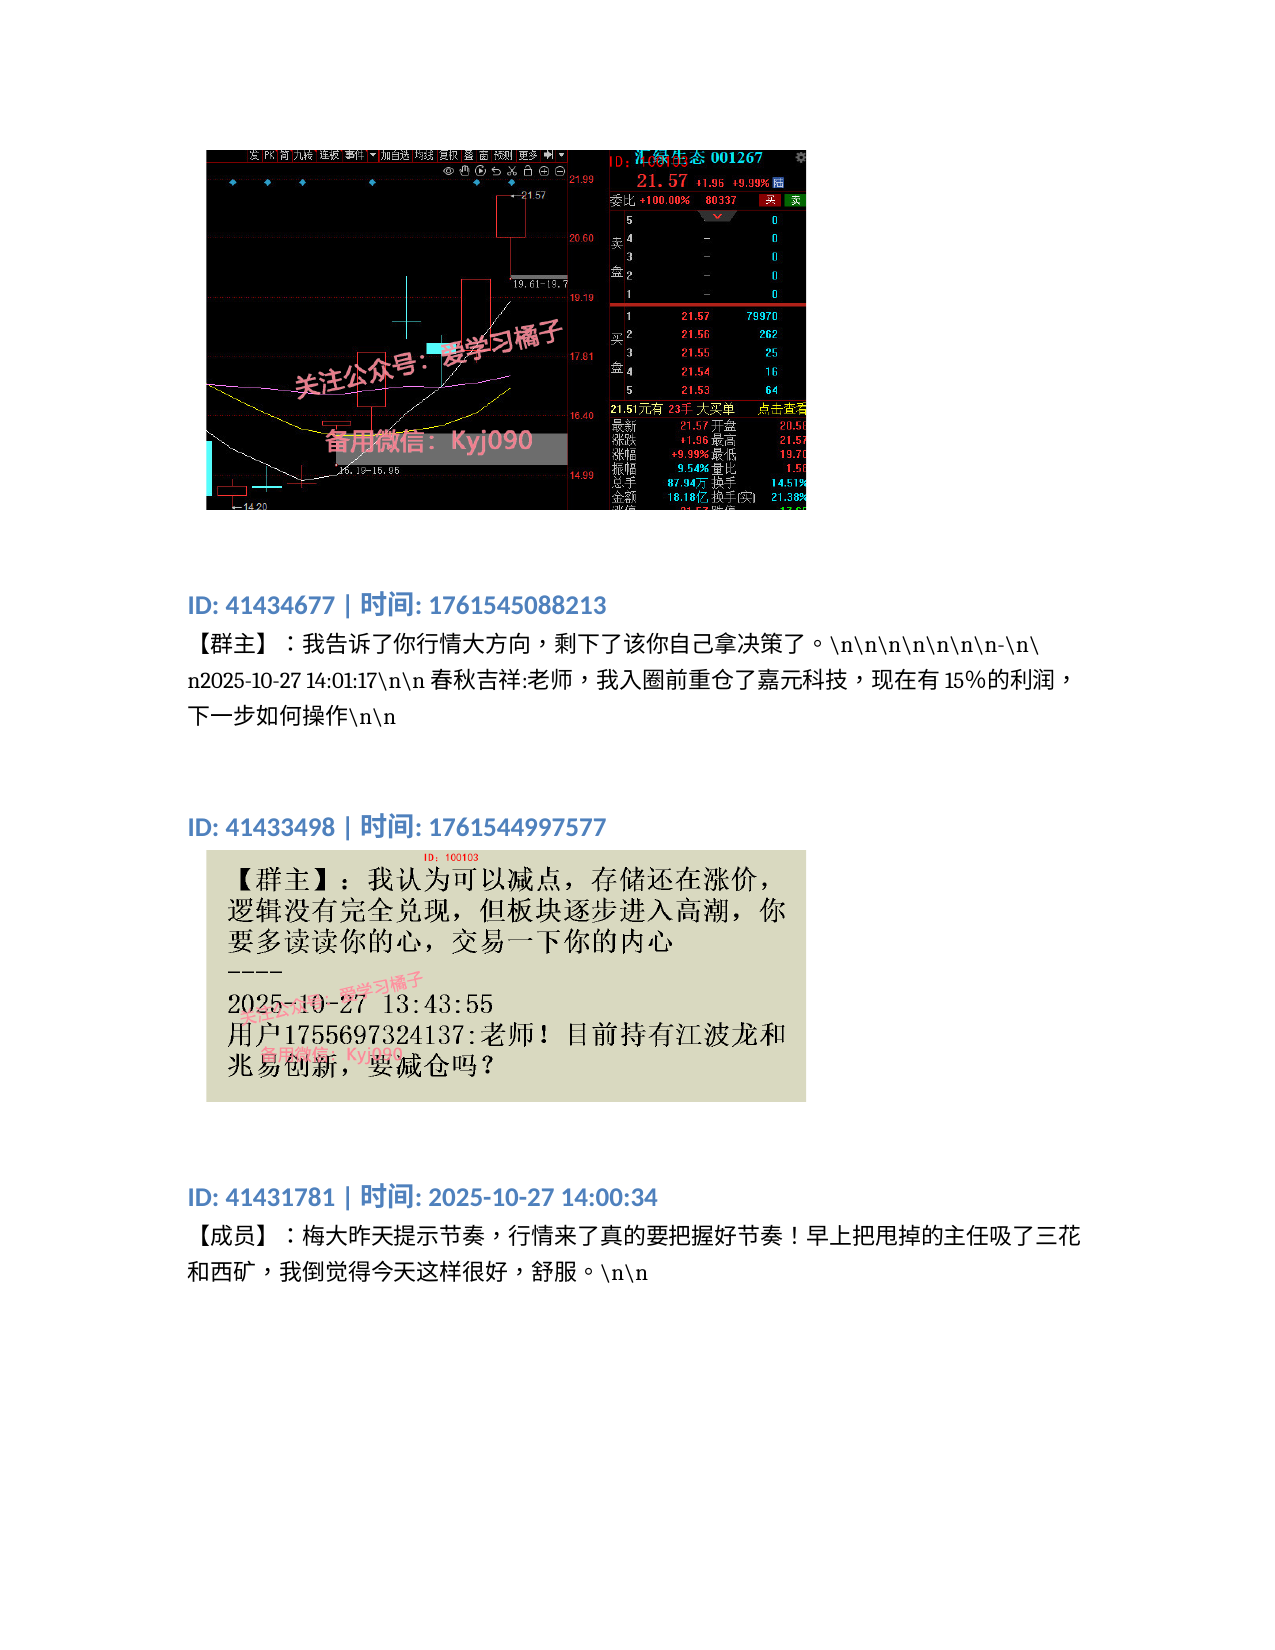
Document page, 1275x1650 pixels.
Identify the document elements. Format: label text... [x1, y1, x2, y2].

subtitle ID: 41433498 | 时间: 1761544997577 [187, 807, 1087, 844]
picture [206, 850, 807, 1102]
subtitle ID: 41434677 | 时间: 1761545088213 [187, 585, 1087, 622]
text 【成员】：梅大昨天提示节奏，行情来了真的要把握好节奏！早上把甩掉的主任吸了三花和西矿，我倒觉得今天这样很好，舒服。\n\n [187, 1219, 1087, 1287]
picture [206, 150, 807, 510]
subtitle ID: 41431781 | 时间: 2025-10-27 14:00:34 [187, 1177, 1087, 1214]
text 【群主】：我告诉了你行情大方向，剩下了该你自己拿决策了。\n\n\n\n\n\n\n-\n\n2025-10-27 14:01:17\n\n春秋吉祥:老师，我入圈前重仓了嘉元科技，现在有15％的利润，下一步如何操作\n\n [187, 628, 1087, 731]
